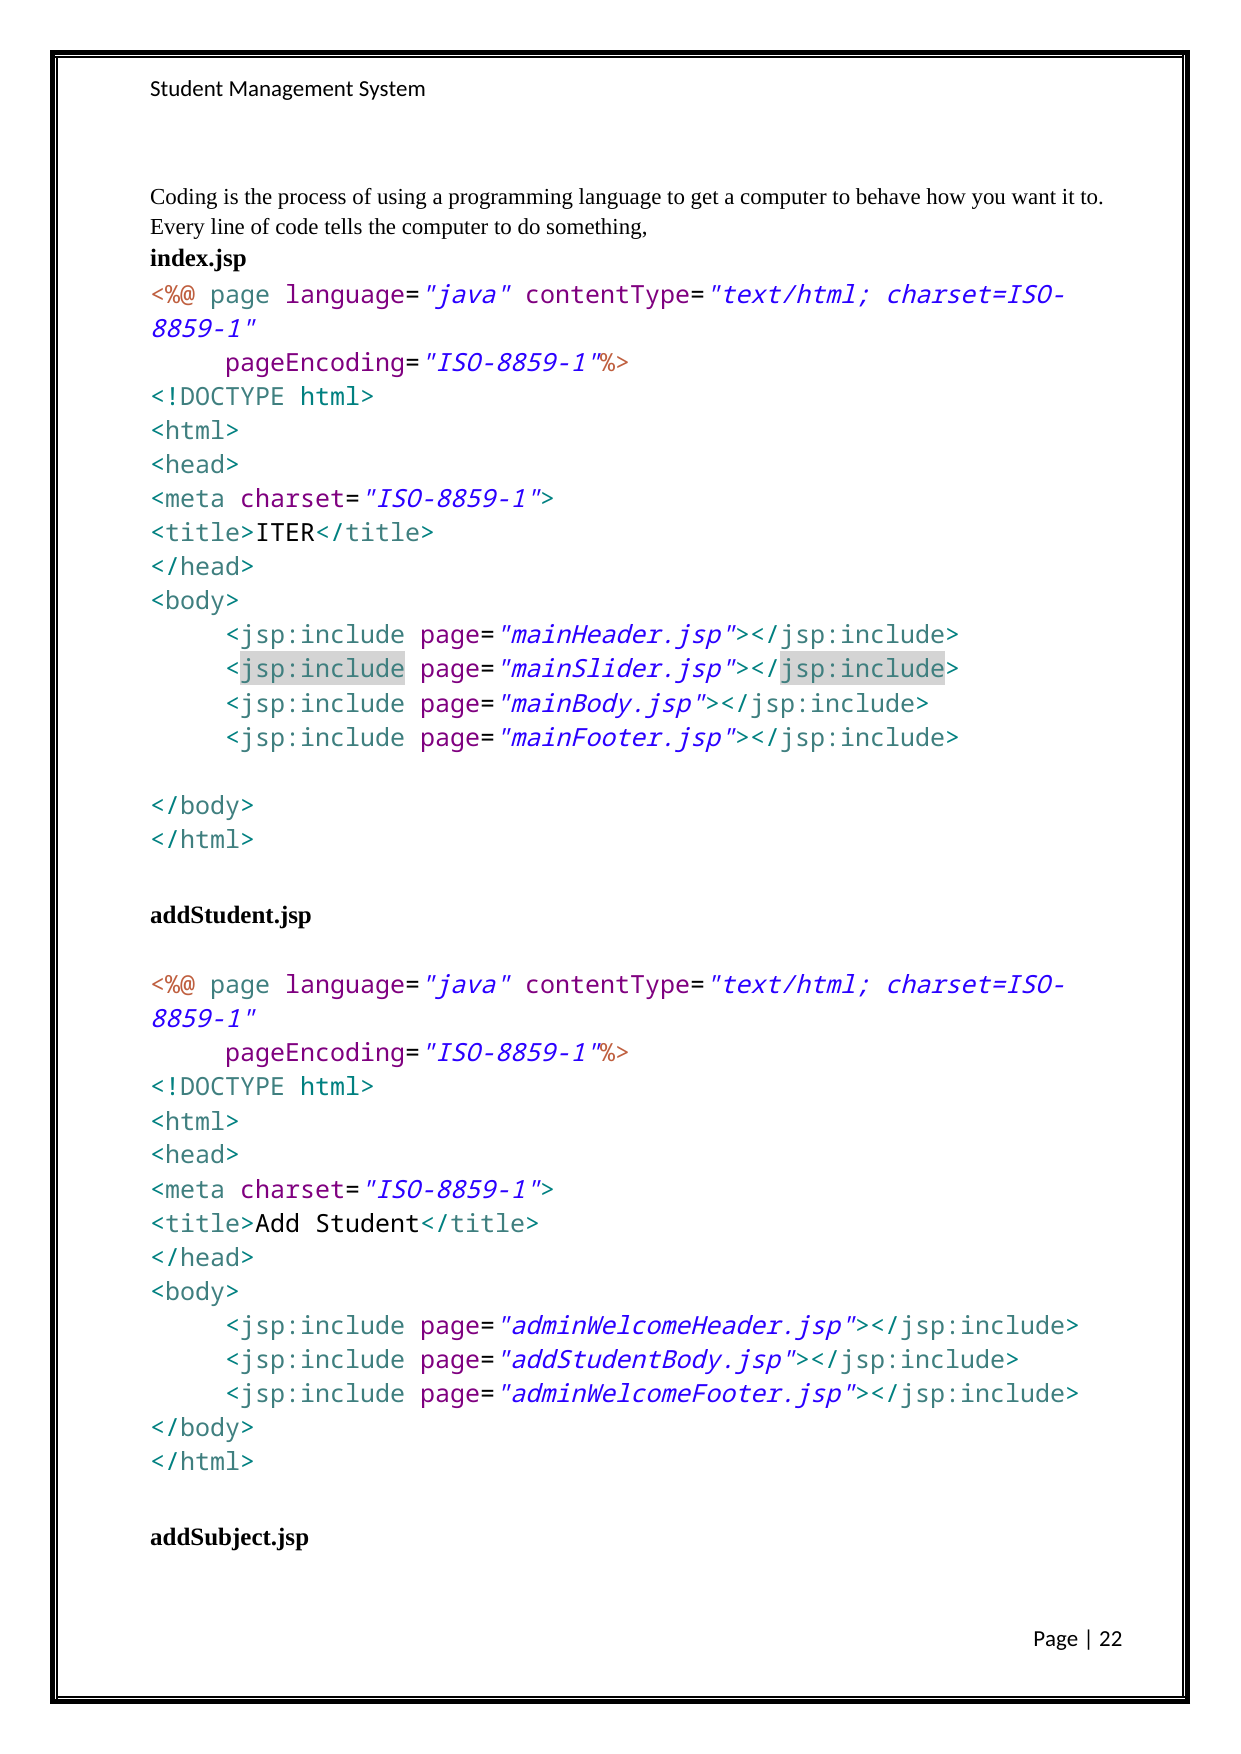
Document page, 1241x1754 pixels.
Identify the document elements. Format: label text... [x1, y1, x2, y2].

text <jsp:include page="mainHeader.jsp"></jsp:include> [150, 617, 1122, 651]
text <jsp:include page="mainSlider.jsp"></jsp:include> [150, 651, 240, 685]
text pageEncoding="ISO-8859-1"%> [150, 344, 1122, 379]
text </body> [150, 1410, 1122, 1444]
text <html> [150, 413, 1122, 447]
text <head> [150, 1137, 1122, 1171]
text </head> [150, 549, 1122, 583]
text <title>Add Student</title> [150, 1205, 1122, 1239]
text pageEncoding="ISO-8859-1"%> [150, 1035, 1122, 1069]
text <jsp:include page="mainFooter.jsp"></jsp:include> [150, 719, 1122, 753]
text <jsp:include page="mainSlider.jsp"></jsp:include> [405, 651, 780, 685]
text <!DOCTYPE html> [150, 1069, 1122, 1103]
text <%@ page language="java" contentType="text/html; charset=ISO-8859-1" [150, 967, 1122, 1035]
text Coding is the process of using a programming language to get a computer to behave how you want it to. Every line of code tells the computer to do something, [150, 183, 1122, 239]
text <body> [150, 583, 1122, 617]
text <jsp:include page="addStudentBody.jsp"></jsp:include> [150, 1342, 1122, 1376]
text <jsp:include page="adminWelcomeFooter.jsp"></jsp:include> [150, 1376, 1122, 1410]
text <meta charset="ISO-8859-1"> [150, 481, 1122, 515]
text </html> [150, 1444, 1122, 1478]
text <body> [150, 1273, 1122, 1307]
text addSubject.jsp [150, 1522, 1122, 1551]
text <jsp:include page="mainSlider.jsp"></jsp:include> [945, 651, 1122, 685]
text <html> [150, 1103, 1122, 1137]
text addStudent.jsp [150, 900, 1122, 928]
text <%@ page language="java" contentType="text/html; charset=ISO-8859-1" [150, 276, 1122, 344]
text <meta charset="ISO-8859-1"> [150, 1171, 1122, 1205]
text <title>ITER</title> [150, 515, 1122, 549]
text </body> [150, 787, 1122, 821]
text </head> [150, 1239, 1122, 1273]
text <jsp:include page="mainBody.jsp"></jsp:include> [150, 685, 1122, 719]
text </html> [150, 821, 1122, 856]
text <jsp:include page="adminWelcomeHeader.jsp"></jsp:include> [150, 1307, 1122, 1342]
text index.jsp [150, 243, 1122, 272]
text <!DOCTYPE html> [150, 379, 1122, 413]
text <head> [150, 447, 1122, 481]
